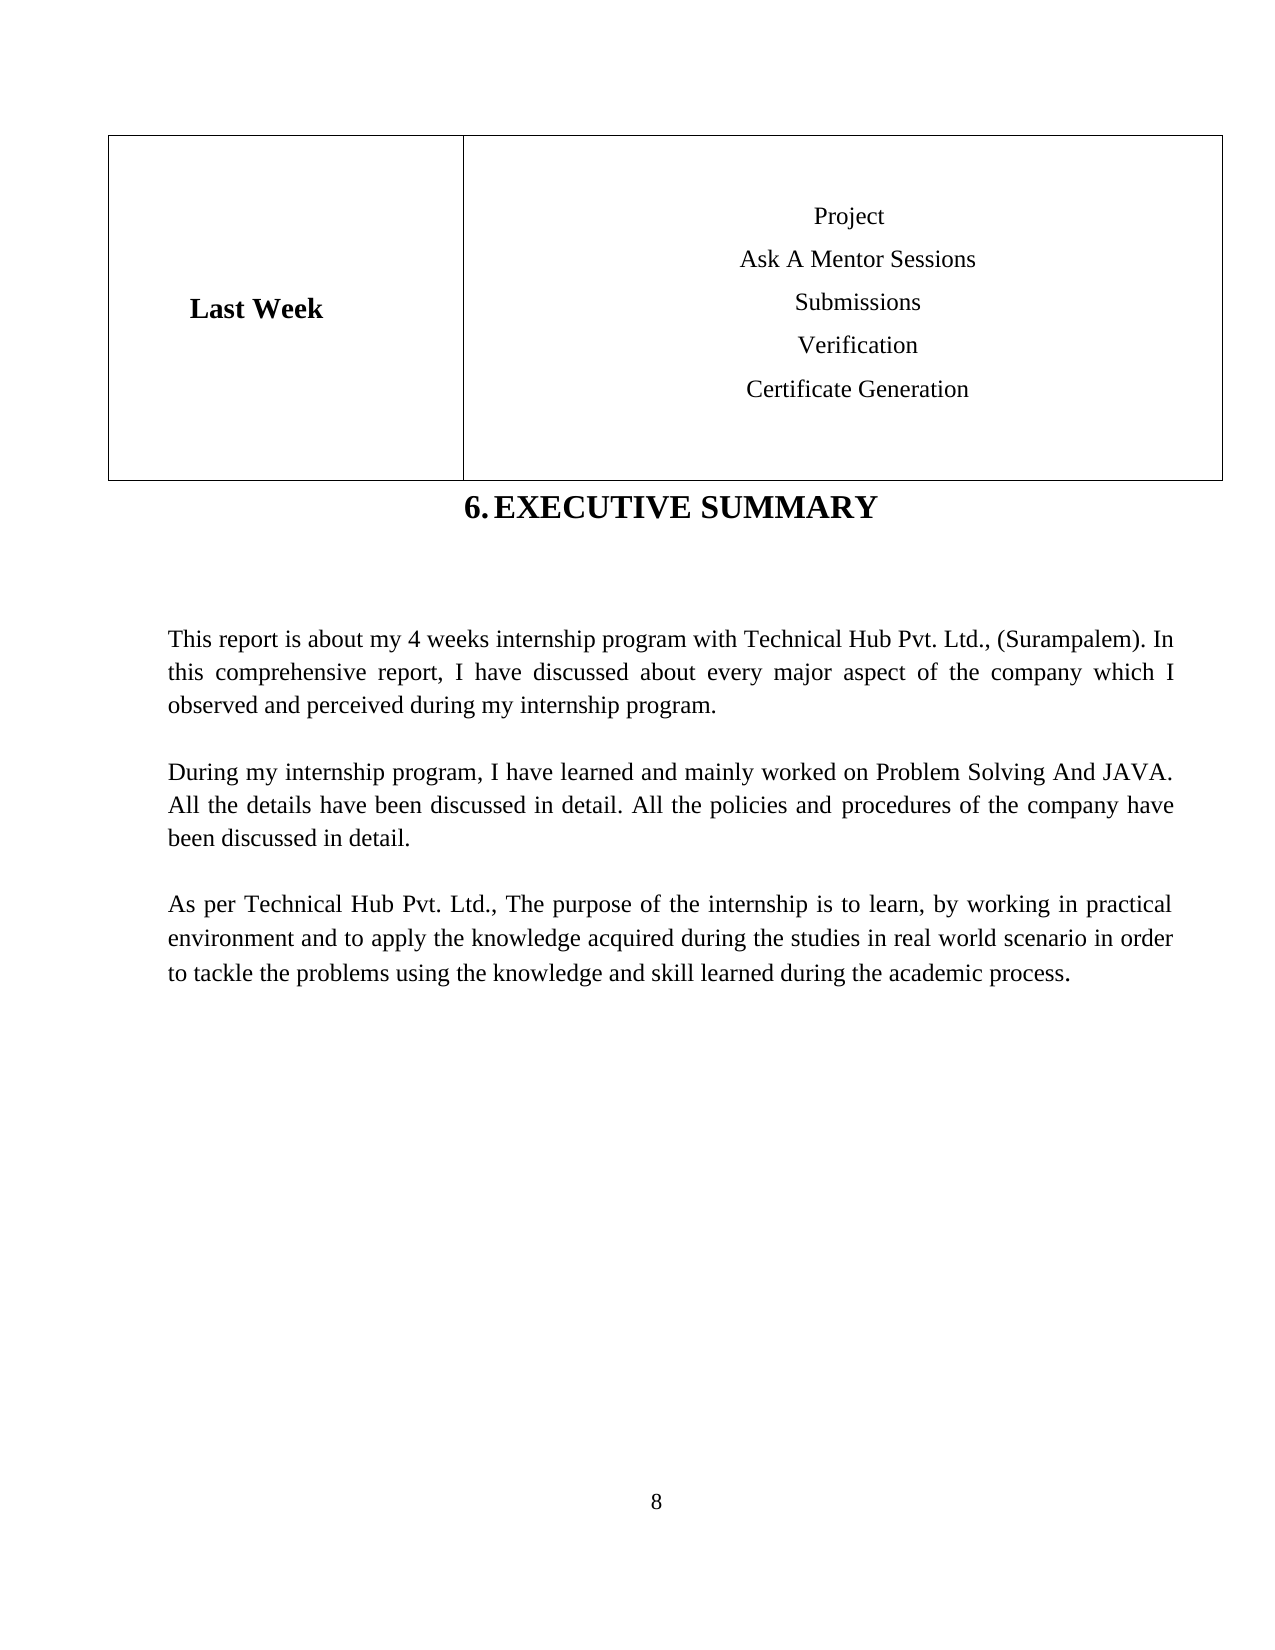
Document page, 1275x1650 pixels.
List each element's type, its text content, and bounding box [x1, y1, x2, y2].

table_cell Last Week [109, 136, 463, 480]
text This report is about my 4 weeks internship program with Technical Hub Pvt. Ltd., (Surampalem). In this comprehensive report, I have discussed about every major aspect of the company which I observed and perceived during my internship program. [168, 624, 1174, 719]
table_cell Project Ask A Mentor Sessions Submissions Verification Certificate Generation [464, 136, 1222, 480]
subtitle EXECUTIVE SUMMARY [168, 488, 1174, 526]
text During my internship program, I have learned and mainly worked on Problem Solving And JAVA. All the details have been discussed in detail. All the policies and procedures of the company have been discussed in detail. [168, 757, 1174, 852]
text As per Technical Hub Pvt. Ltd., The purpose of the internship is to learn, by working in practical environment and to apply the knowledge acquired during the studies in real world scenario in order to tackle the problems using the knowledge and skill learned during the academic process. [168, 889, 1174, 987]
